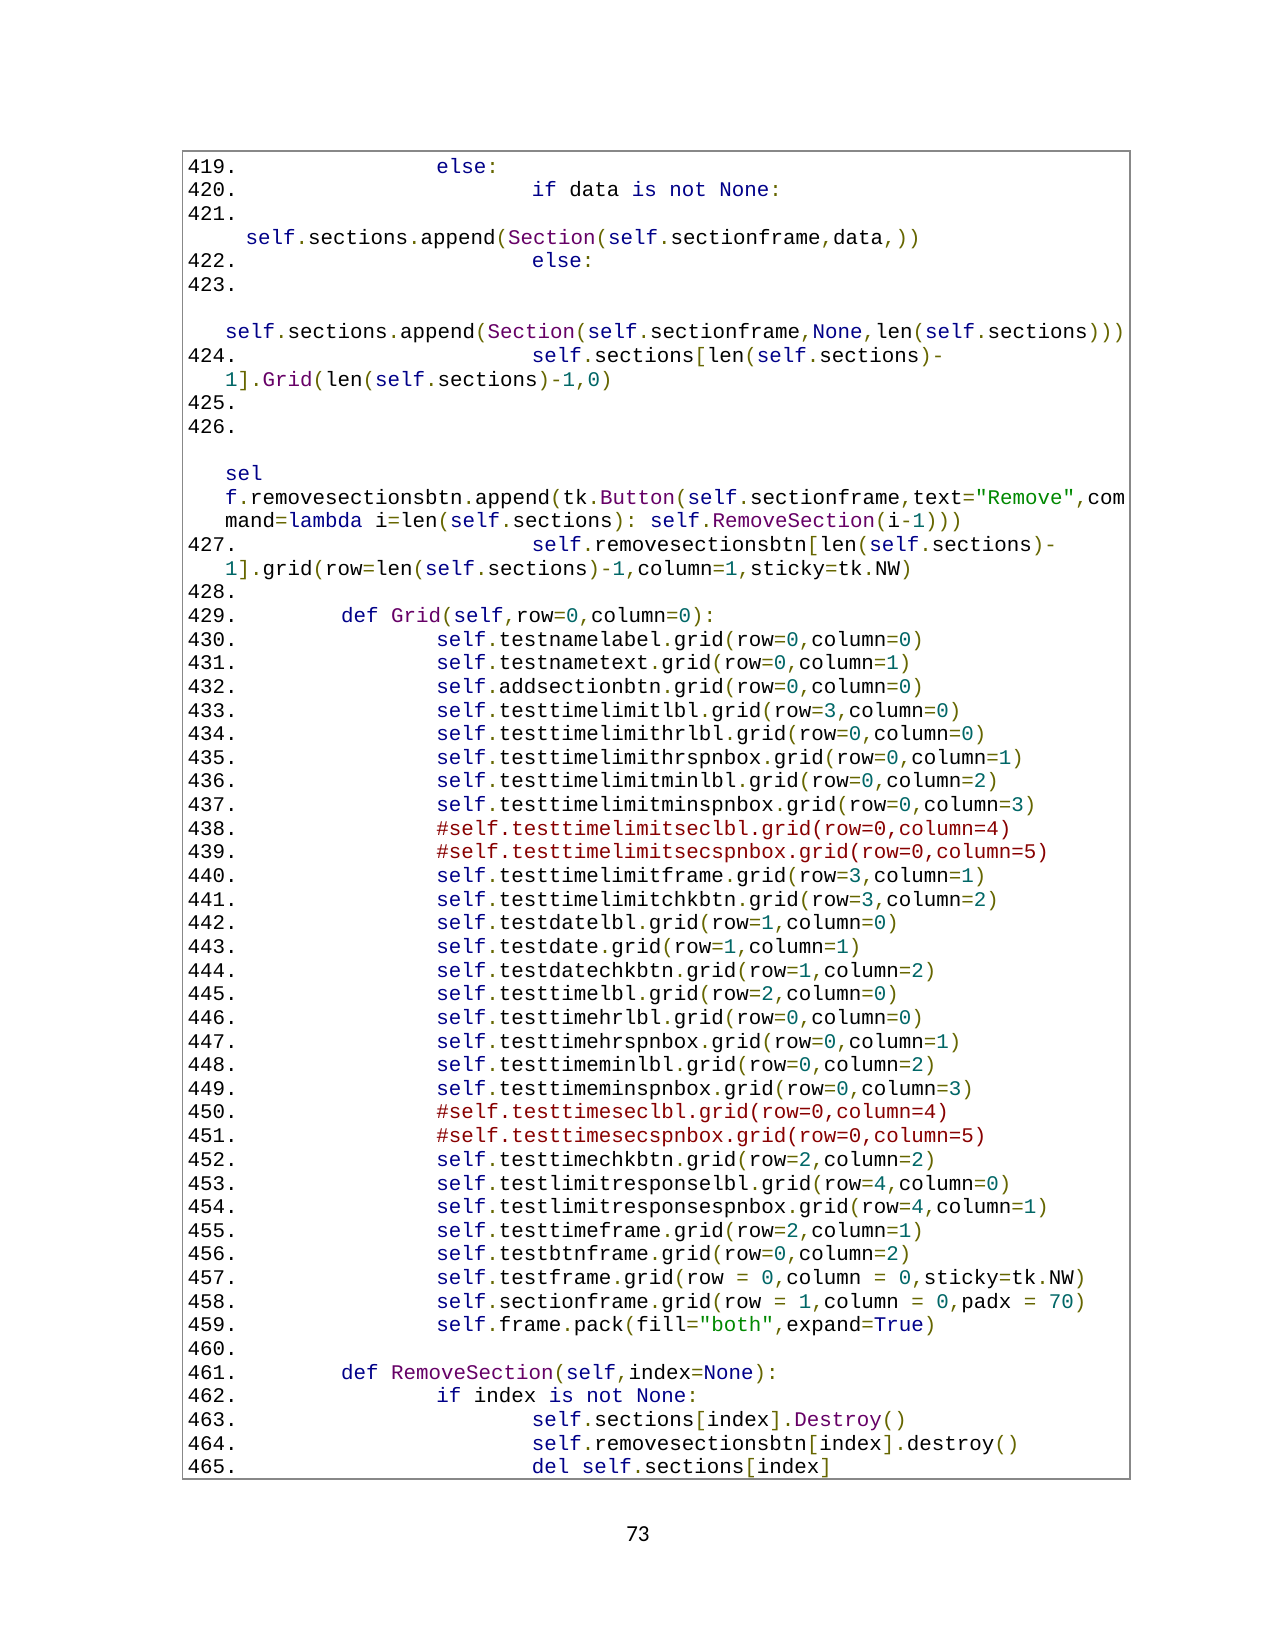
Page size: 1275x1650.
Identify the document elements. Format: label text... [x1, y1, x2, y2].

list self.sections.append(Section(self.sectionframe,data,)) [183, 197, 1129, 244]
list self.testnametext.grid(row=0,column=1) [183, 647, 1129, 670]
list self.removesectionsbtn[len(self.sections)-1].grid(row=len(self.sections)-1,column=1,sticky=tk.NW) [183, 528, 1129, 581]
list self.testtimeminspnbox.grid(row=0,column=3) [183, 1072, 1129, 1096]
list self.testdate.grid(row=1,column=1) [183, 930, 1129, 954]
list self.testnamelabel.grid(row=0,column=0) [183, 623, 1129, 647]
list self.testtimelbl.grid(row=2,column=0) [183, 978, 1129, 1001]
list self.testtimelimitminlbl.grid(row=0,column=2) [183, 765, 1129, 788]
list self.sections.append(Section(self.sectionframe,None,len(self.sections))) [183, 268, 1129, 339]
list self.testtimelimitminspnbox.grid(row=0,column=3) [183, 788, 1129, 812]
list self.testlimitresponsespnbox.grid(row=4,column=1) [183, 1190, 1129, 1214]
list self.frame.pack(fill="both",expand=True) [183, 1309, 1129, 1338]
list self.testframe.grid(row = 0,column = 0,sticky=tk.NW) [183, 1261, 1129, 1285]
list #self.testtimeseclbl.grid(row=0,column=4) [183, 1096, 1129, 1119]
list self.testbtnframe.grid(row=0,column=2) [183, 1238, 1129, 1261]
list self.testdatechkbtn.grid(row=1,column=2) [183, 954, 1129, 978]
list #self.testtimelimitsecspnbox.grid(row=0,column=5) [183, 836, 1129, 859]
list self.removesectionsbtn.append(tk.Button(self.sectionframe,text="Remove",command=lambda i=len(self.sections): self.RemoveSection(i-1))) [183, 410, 1129, 528]
list if data is not None: [183, 174, 1129, 197]
list #self.testtimelimitseclbl.grid(row=0,column=4) [183, 812, 1129, 836]
list def RemoveSection(self,index=None): [183, 1356, 1129, 1379]
list else: [183, 152, 1129, 174]
list self.testtimelimitframe.grid(row=3,column=1) [183, 859, 1129, 883]
list self.testtimelimithrspnbox.grid(row=0,column=1) [183, 741, 1129, 765]
list def Grid(self,row=0,column=0): [183, 599, 1129, 623]
list else: [183, 244, 1129, 268]
list self.testtimechkbtn.grid(row=2,column=2) [183, 1143, 1129, 1167]
list self.testtimeframe.grid(row=2,column=1) [183, 1214, 1129, 1238]
list if index is not None: [183, 1379, 1129, 1403]
list self.sections[index].Destroy() [183, 1403, 1129, 1427]
list #self.testtimesecspnbox.grid(row=0,column=5) [183, 1119, 1129, 1143]
list self.testtimeminlbl.grid(row=0,column=2) [183, 1048, 1129, 1072]
list self.sectionframe.grid(row = 1,column = 0,padx = 70) [183, 1285, 1129, 1309]
list self.testtimelimitlbl.grid(row=3,column=0) [183, 694, 1129, 717]
list self.addsectionbtn.grid(row=0,column=0) [183, 670, 1129, 694]
list self.testdatelbl.grid(row=1,column=0) [183, 907, 1129, 930]
list self.testtimehrlbl.grid(row=0,column=0) [183, 1001, 1129, 1025]
list self.removesectionsbtn[index].destroy() [183, 1427, 1129, 1451]
list self.sections[len(self.sections)-1].Grid(len(self.sections)-1,0) [183, 339, 1129, 392]
list self.testtimelimithrlbl.grid(row=0,column=0) [183, 717, 1129, 741]
list self.testtimelimitchkbtn.grid(row=3,column=2) [183, 883, 1129, 907]
list self.testlimitresponselbl.grid(row=4,column=0) [183, 1167, 1129, 1190]
list self.testtimehrspnbox.grid(row=0,column=1) [183, 1025, 1129, 1048]
list del self.sections[index] [183, 1451, 1129, 1478]
